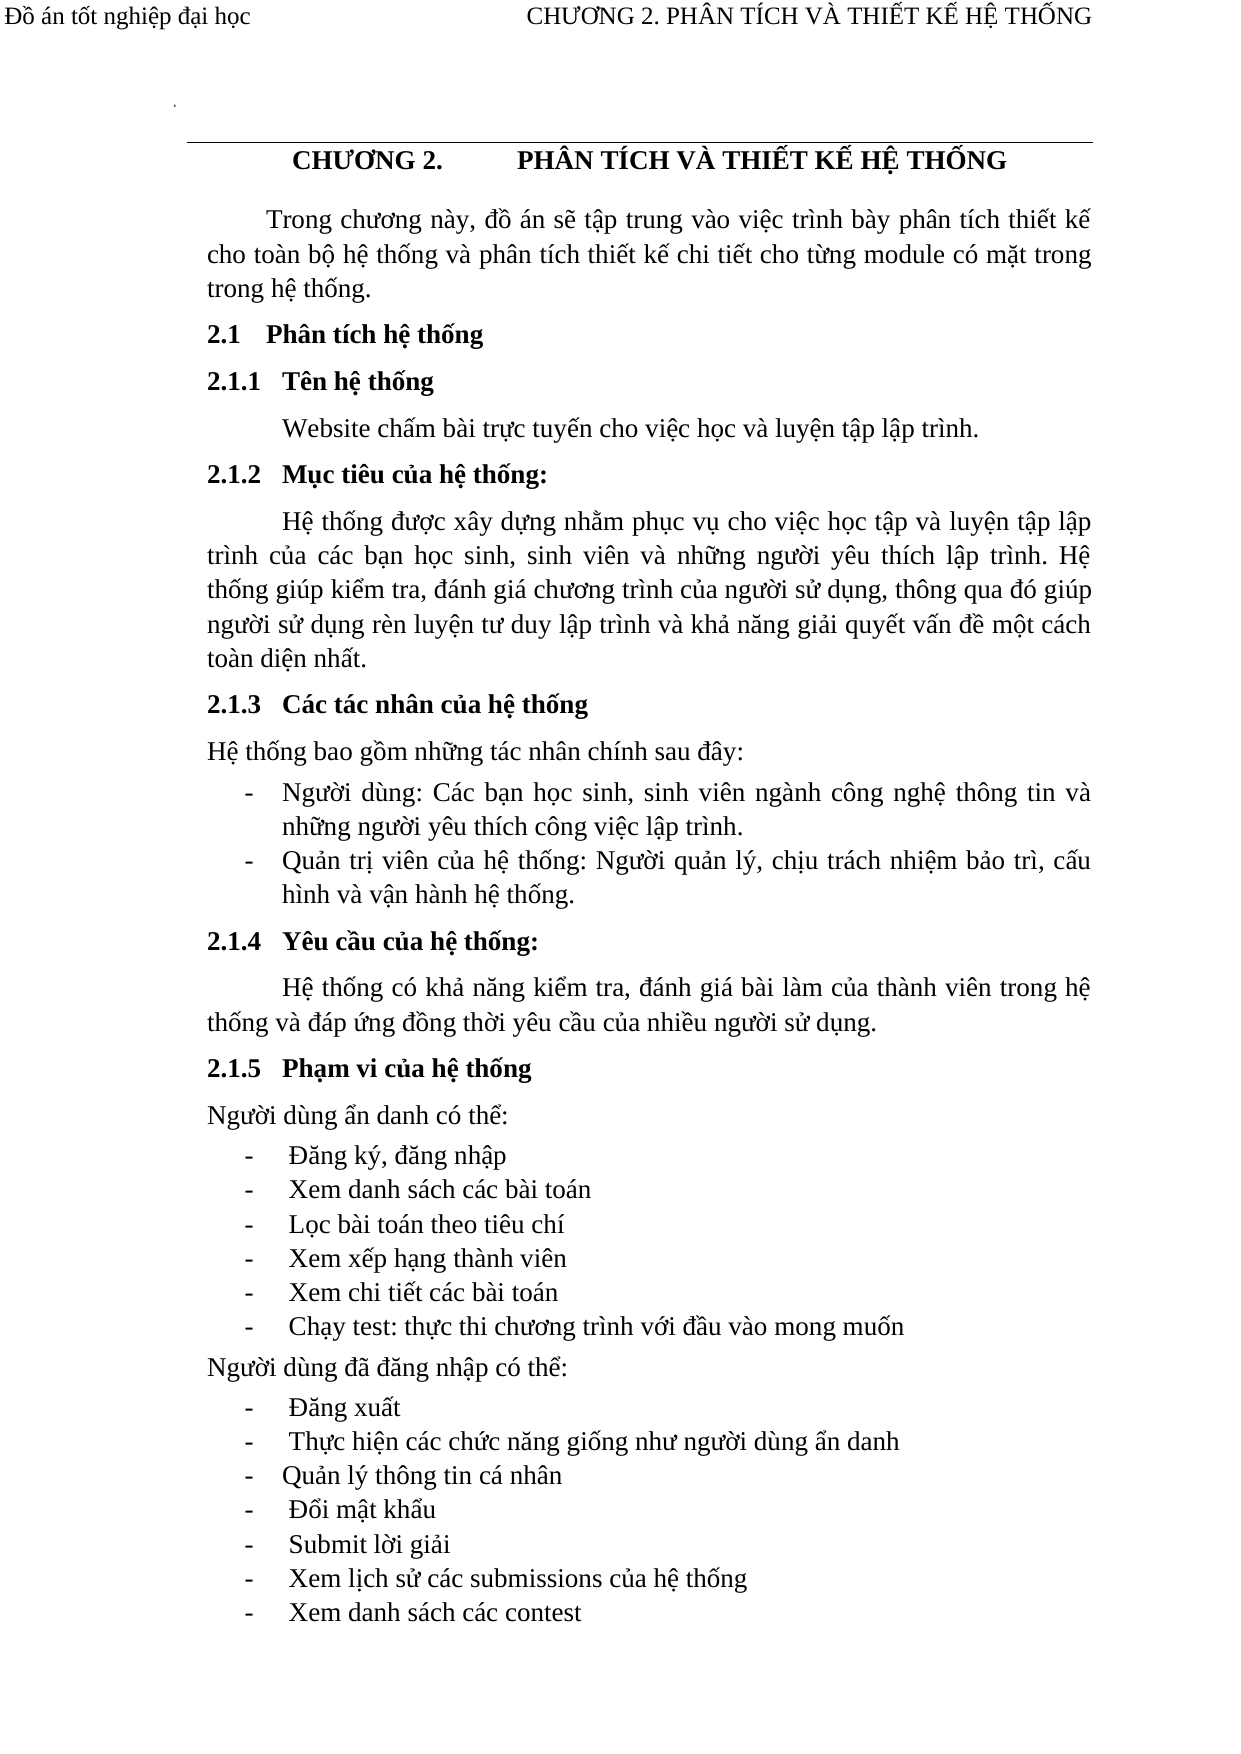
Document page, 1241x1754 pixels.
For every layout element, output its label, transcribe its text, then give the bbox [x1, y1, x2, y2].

text Người dùng đã đăng nhập có thể: [207, 1351, 1092, 1382]
text Hệ thống có khả năng kiểm tra, đánh giá bài làm của thành viên trong hệ thống và đáp ứng đồng thời yêu cầu của nhiều người sử dụng. [207, 972, 1092, 1037]
list Chạy test: thực thi chương trình với đầu vào mong muốn [244, 1310, 1092, 1341]
subtitle PHÂN TÍCH VÀ THIẾT KẾ HỆ THỐNG [207, 144, 1092, 176]
list Xem chi tiết các bài toán [244, 1276, 1092, 1307]
subtitle Mục tiêu của hệ thống: [207, 459, 1092, 490]
subtitle Yêu cầu của hệ thống: [207, 925, 1092, 956]
list Lọc bài toán theo tiêu chí [244, 1208, 1092, 1239]
list Xem xếp hạng thành viên [244, 1242, 1092, 1273]
subtitle Phạm vi của hệ thống [207, 1052, 1092, 1083]
list Đổi mật khẩu [244, 1494, 1092, 1525]
list Thực hiện các chức năng giống như người dùng ẩn danh [244, 1425, 1092, 1456]
list Quản trị viên của hệ thống: Người quản lý, chịu trách nhiệm bảo trì, cấu hình và vận hành hệ thống. [244, 844, 1092, 909]
list Đăng ký, đăng nhập [244, 1139, 1092, 1171]
text Trong chương này, đồ án sẽ tập trung vào việc trình bày phân tích thiết kế cho toàn bộ hệ thống và phân tích thiết kế chi tiết cho từng module có mặt trong trong hệ thống. [207, 204, 1092, 303]
list Quản lý thông tin cá nhân [244, 1459, 1092, 1491]
subtitle Tên hệ thống [207, 365, 1092, 396]
text Người dùng ẩn danh có thể: [207, 1099, 1092, 1130]
text Hệ thống được xây dựng nhằm phục vụ cho việc học tập và luyện tập lập trình của các bạn học sinh, sinh viên và những người yêu thích lập trình. Hệ thống giúp kiểm tra, đánh giá chương trình của người sử dụng, thông qua đó giúp người sử dụng rèn luyện tư duy lập trình và khả năng giải quyết vấn đề một cách toàn diện nhất. [207, 505, 1092, 673]
list Submit lời giải [244, 1528, 1092, 1559]
text Hệ thống bao gồm những tác nhân chính sau đây: [207, 735, 1092, 766]
text Website chấm bài trực tuyến cho việc học và luyện tập lập trình. [207, 412, 1092, 443]
list Người dùng: Các bạn học sinh, sinh viên ngành công nghệ thông tin và những người yêu thích công việc lập trình. [244, 776, 1092, 841]
subtitle Phân tích hệ thống [207, 319, 1092, 350]
list Xem lịch sử các submissions của hệ thống [244, 1562, 1092, 1593]
subtitle Các tác nhân của hệ thống [207, 689, 1092, 720]
list Xem danh sách các bài toán [244, 1174, 1092, 1205]
list Xem danh sách các contest [244, 1596, 1092, 1627]
list Đăng xuất [244, 1391, 1092, 1422]
